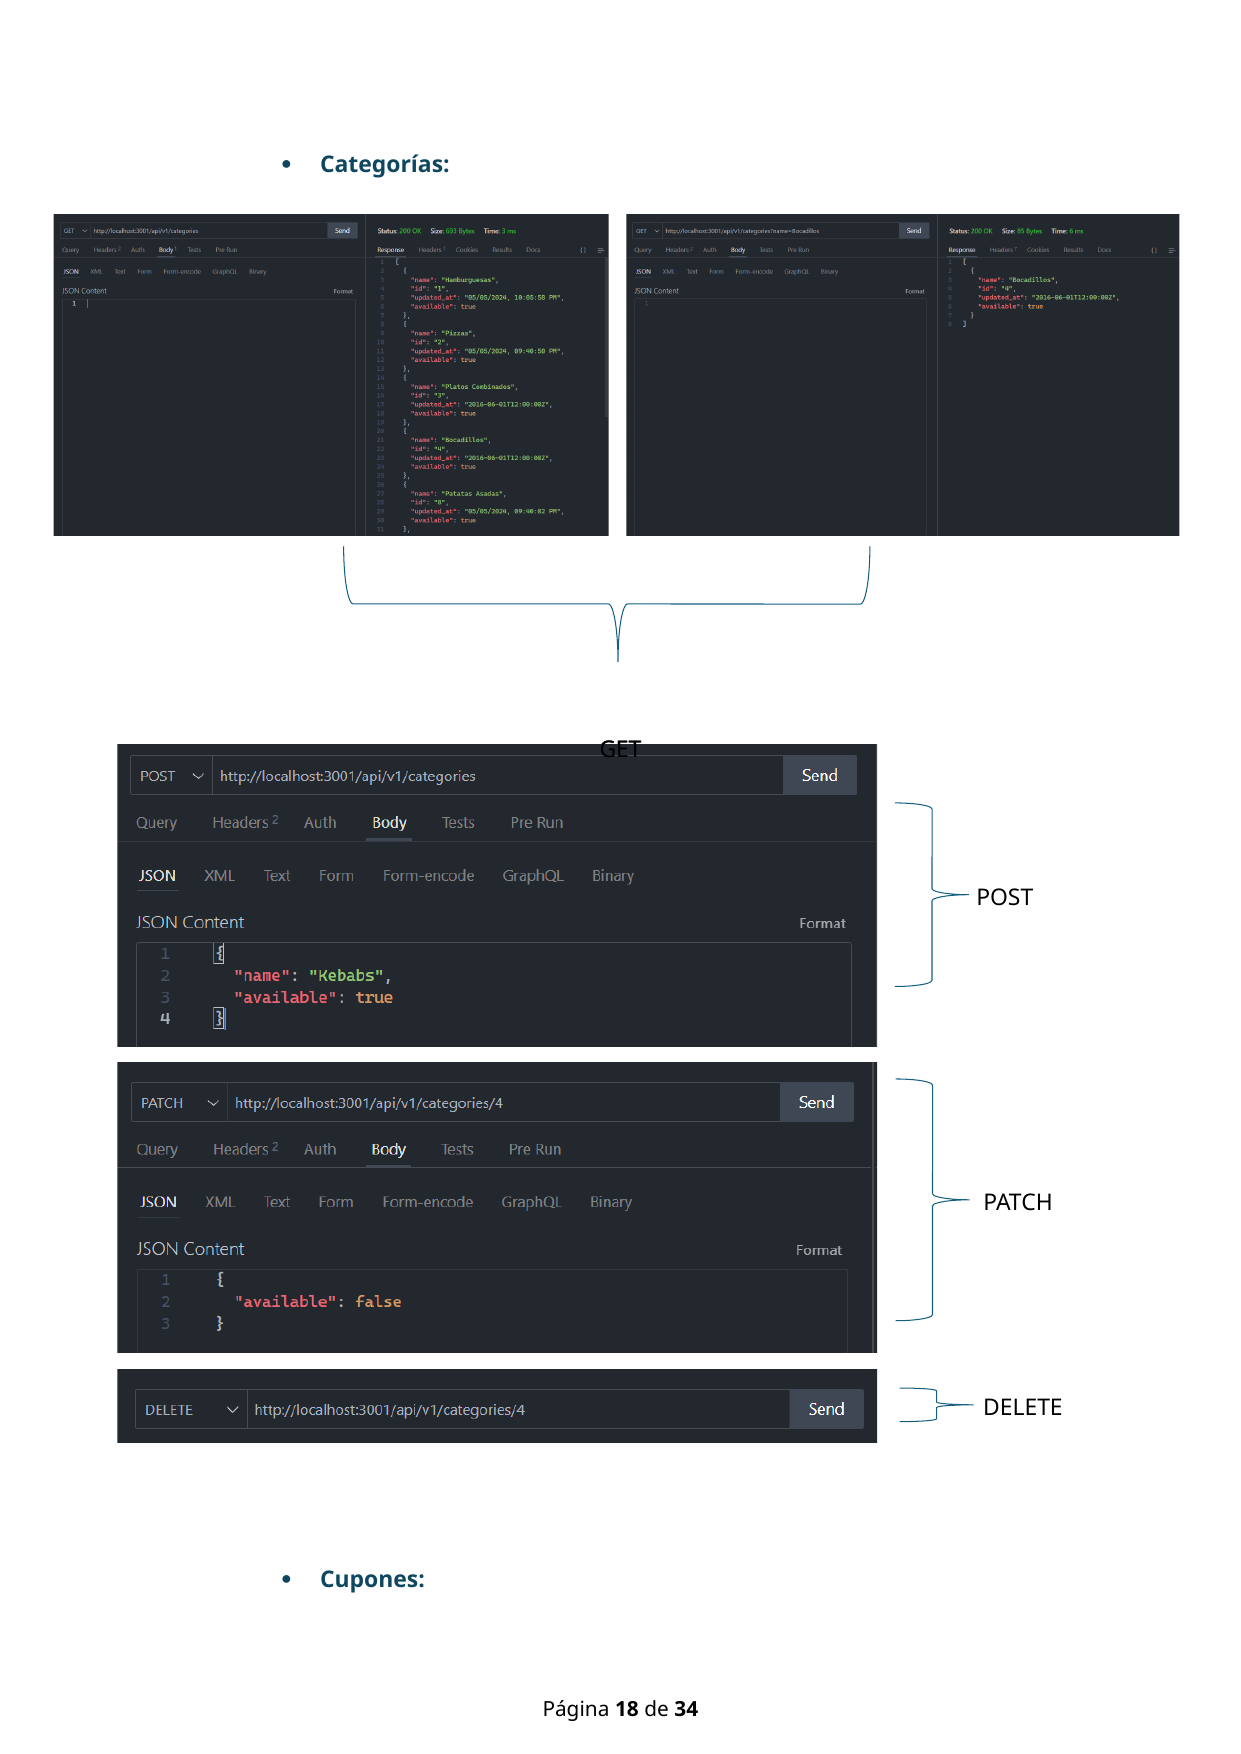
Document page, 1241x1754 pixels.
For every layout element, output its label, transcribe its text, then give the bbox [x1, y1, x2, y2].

picture [626, 214, 1180, 536]
picture [117, 1369, 878, 1443]
subtitle Categorías: [282, 148, 1063, 179]
picture [117, 1062, 878, 1353]
picture [117, 744, 878, 1047]
subtitle Cupones: [282, 1562, 1063, 1594]
picture [53, 214, 609, 536]
